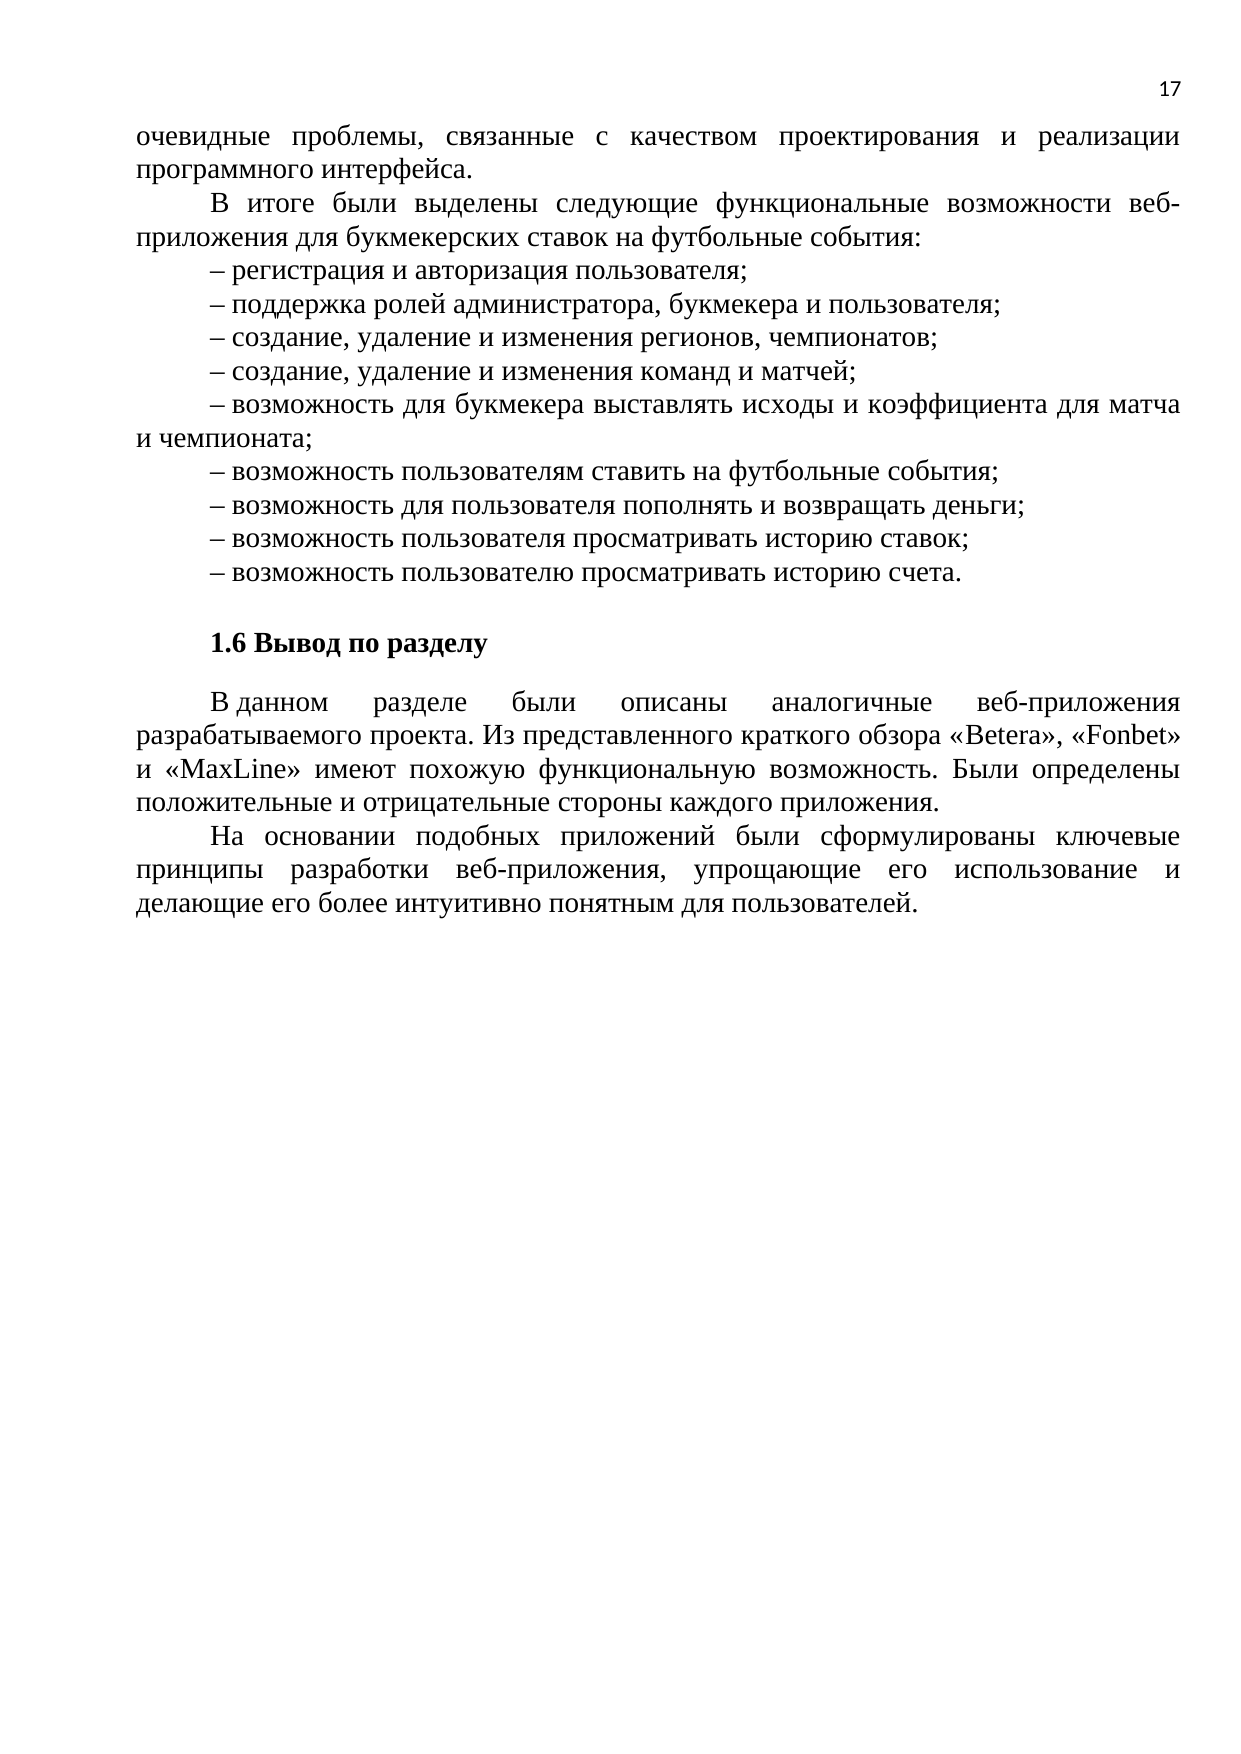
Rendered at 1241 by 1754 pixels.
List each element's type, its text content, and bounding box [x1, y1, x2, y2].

text создание, удаление и изменения команд и матчей; [136, 353, 1181, 386]
text возможность пользователя просматривать историю ставок; [136, 521, 1181, 554]
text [136, 118, 1181, 185]
text поддержка ролей администратора, букмекера и пользователя; [136, 286, 1181, 319]
text возможность для пользователя пополнять и возвращать деньги; [136, 487, 1181, 521]
text возможность пользователю просматривать историю счета. [136, 554, 1181, 588]
text В итоге были выделены следующие функциональные возможности веб-приложения для букмекерских ставок на футбольные события: [136, 185, 1181, 252]
text регистрация и авторизация пользователя; [136, 252, 1181, 286]
text возможность пользователям ставить на футбольные события; [136, 453, 1181, 487]
text В данном разделе были описаны аналогичные веб-приложения разрабатываемого проекта. Из представленного краткого обзора «Betera», «Fonbet» и «MaxLine» имеют похожую функциональную возможность. Были определены положительные и отрицательные стороны каждого приложения. [136, 684, 1181, 818]
text создание, удаление и изменения регионов, чемпионатов; [136, 319, 1181, 353]
text На основании подобных приложений были сформулированы ключевые принципы разработки веб-приложения, упрощающие его использование и делающие его более интуитивно понятным для пользователей. [136, 818, 1181, 918]
text возможность для букмекера выставлять исходы и коэффициента для матча и чемпионата; [136, 386, 1181, 453]
text 1.6 Вывод по разделу [136, 625, 1181, 659]
